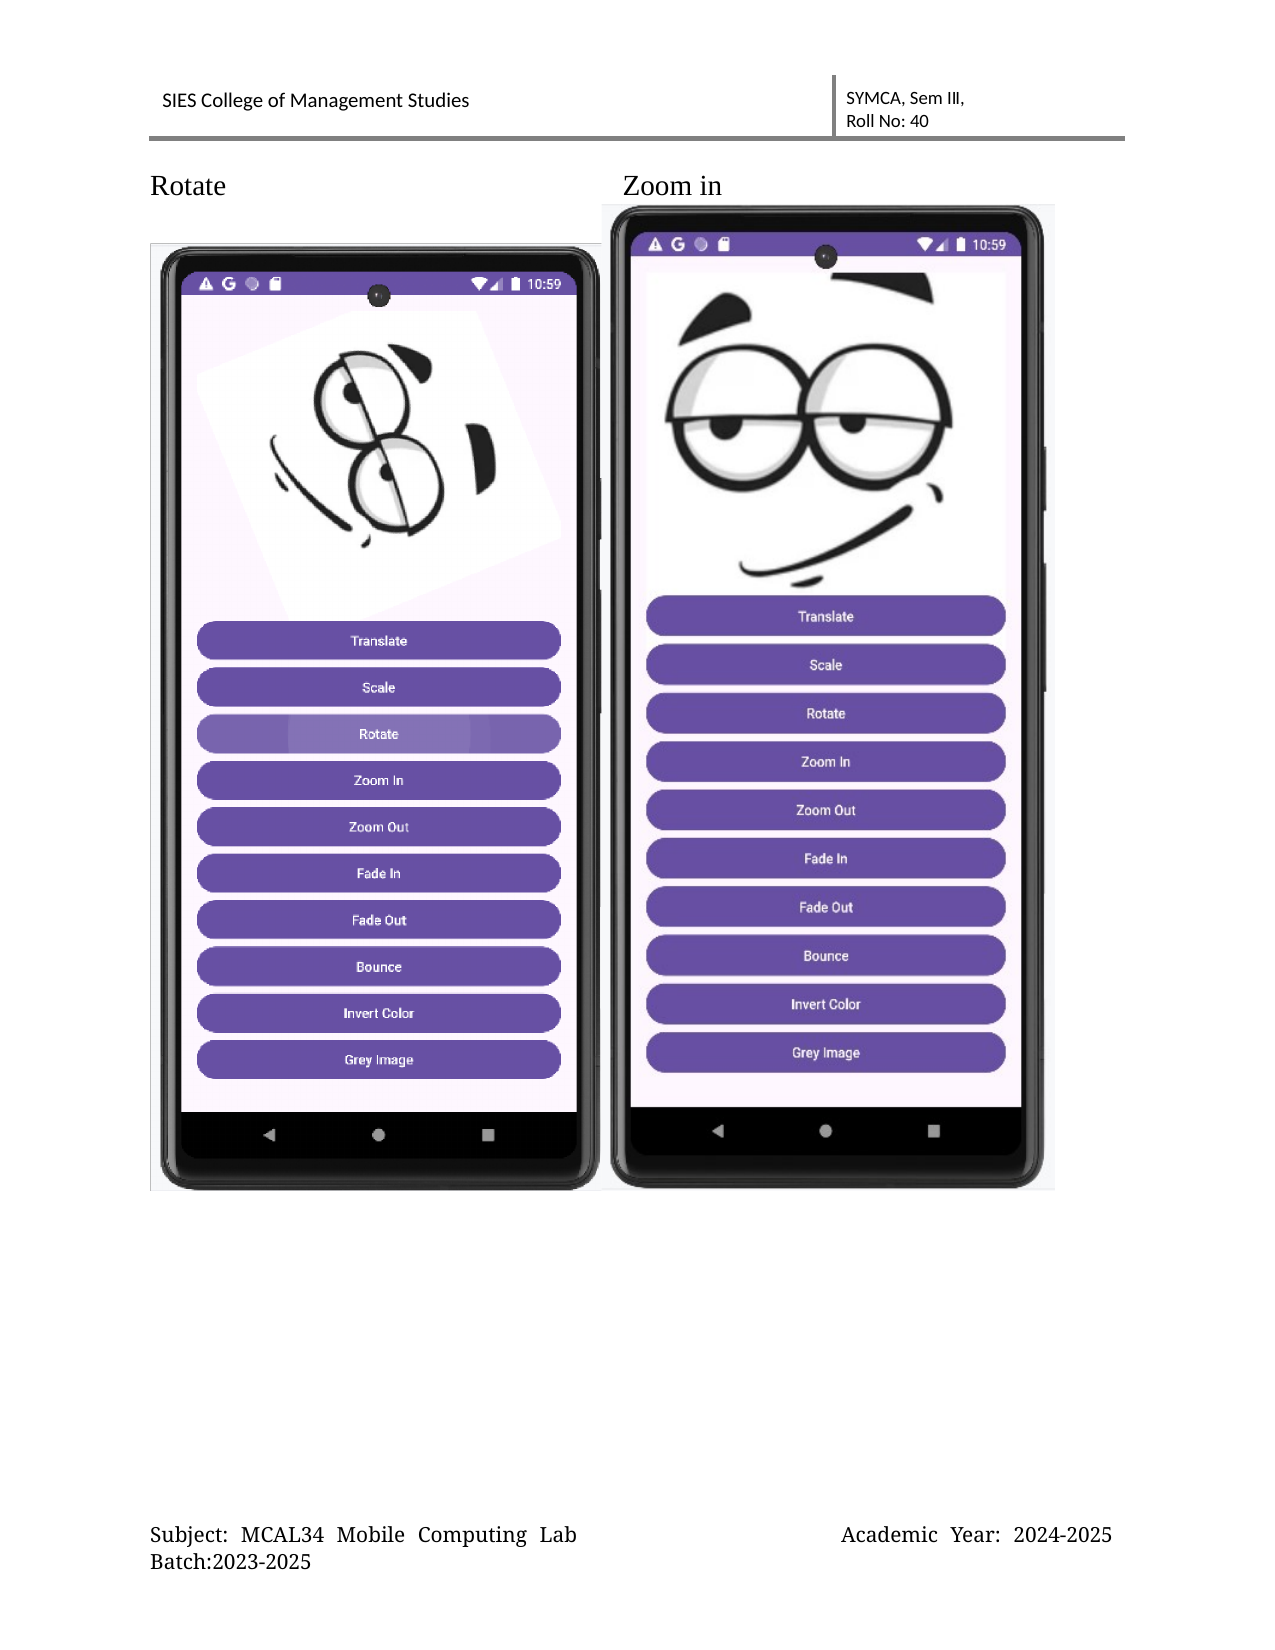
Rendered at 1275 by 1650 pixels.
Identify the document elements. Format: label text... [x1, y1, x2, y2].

picture [150, 204, 1055, 1191]
